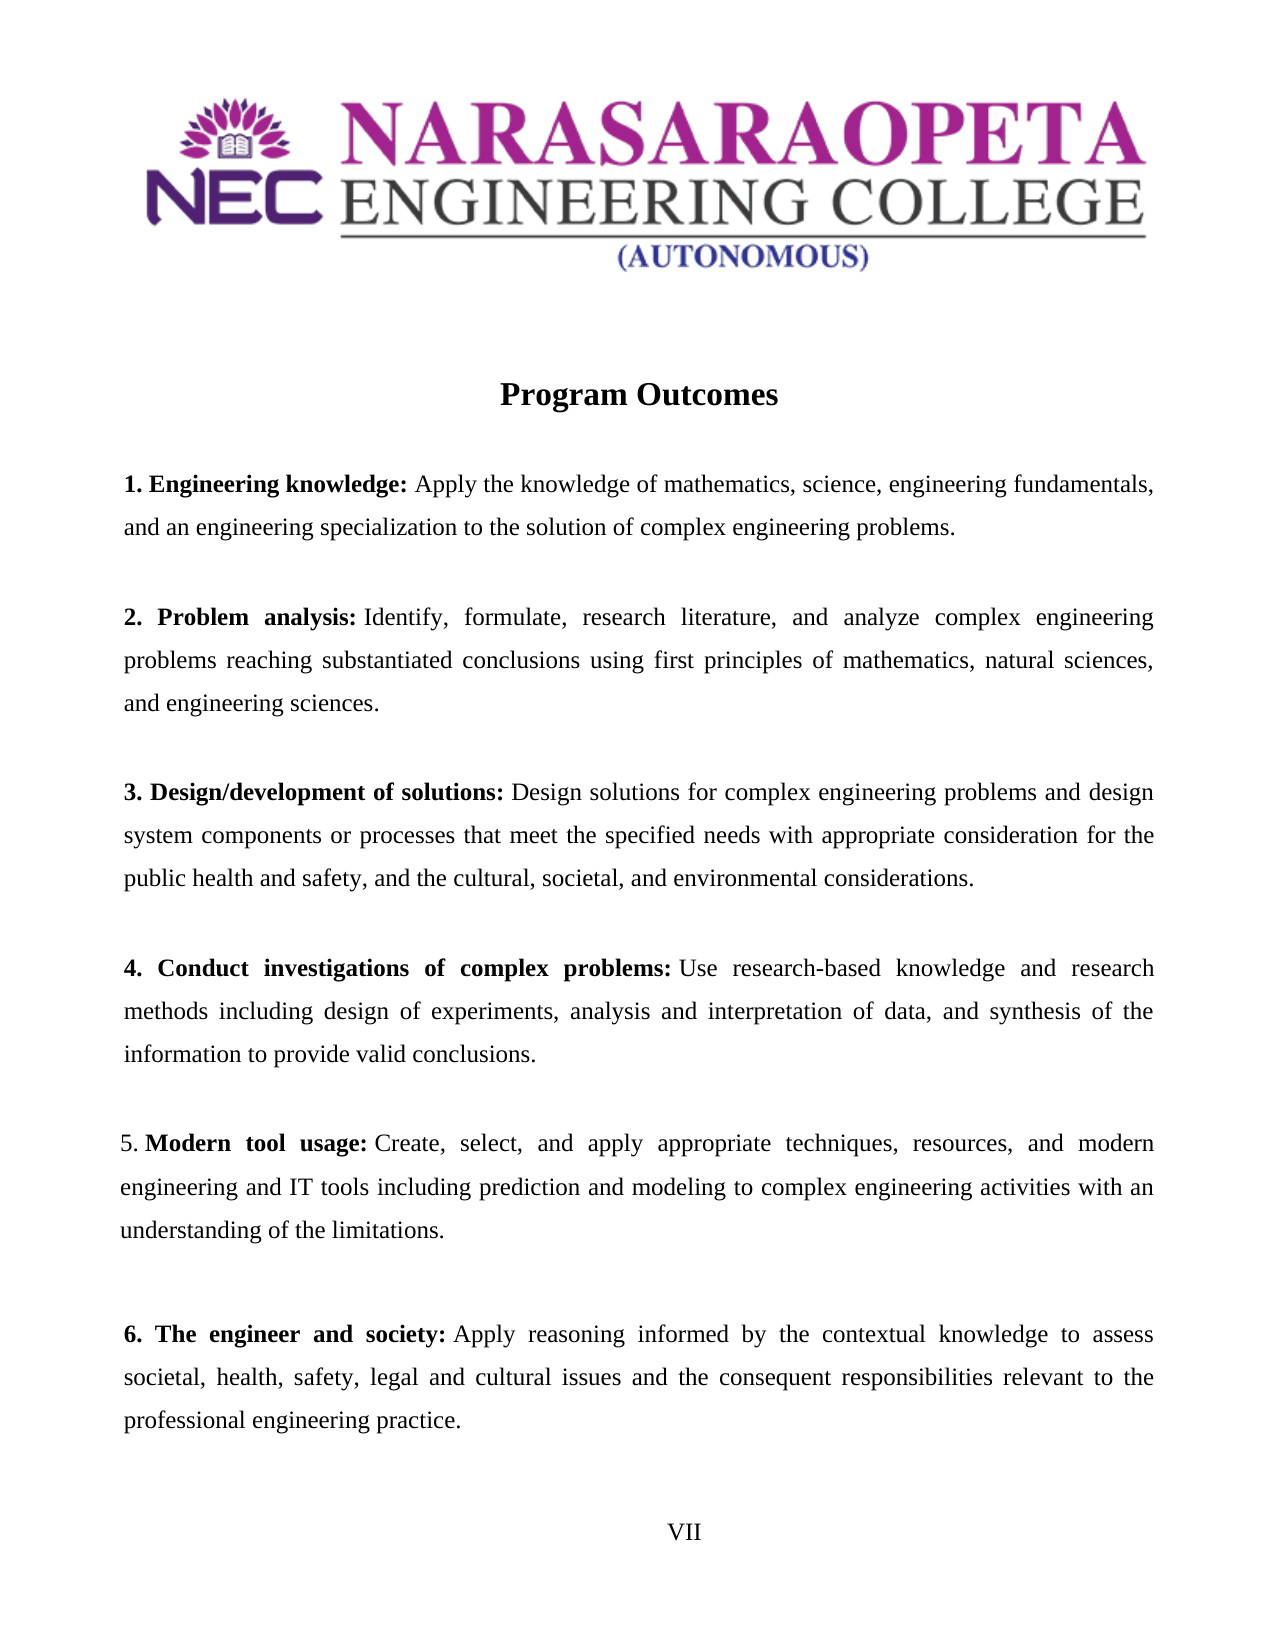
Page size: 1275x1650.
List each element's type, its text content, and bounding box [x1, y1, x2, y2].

list Modern tool usage: Create, select, and apply appropriate techniques, resources, and modern engineering and IT tools including prediction and modeling to complex engineering activities with an understanding of the limitations. [120, 1128, 1155, 1243]
text 3. Design/development of solutions: Design solutions for complex engineering problems and design system components or processes that meet the specified needs with appropriate consideration for the public health and safety, and the cultural, societal, and environmental considerations. [123, 777, 1155, 892]
text 6. The engineer and society: Apply reasoning informed by the contextual knowledge to assess societal, health, safety, legal and cultural issues and the consequent responsibilities relevant to the professional engineering practice. [123, 1319, 1155, 1434]
text 1. Engineering knowledge: Apply the knowledge of mathematics, science, engineering fundamentals, and an engineering specialization to the solution of complex engineering problems. [123, 469, 1155, 541]
text 4. Conduct investigations of complex problems: Use research-based knowledge and research methods including design of experiments, analysis and interpretation of data, and synthesis of the information to provide valid conclusions. [123, 953, 1155, 1068]
text Program Outcomes [123, 374, 1155, 413]
text 2. Problem analysis: Identify, formulate, research literature, and analyze complex engineering problems reaching substantiated conclusions using first principles of mathematics, natural sciences, and engineering sciences. [123, 602, 1155, 717]
picture [133, 91, 1170, 280]
